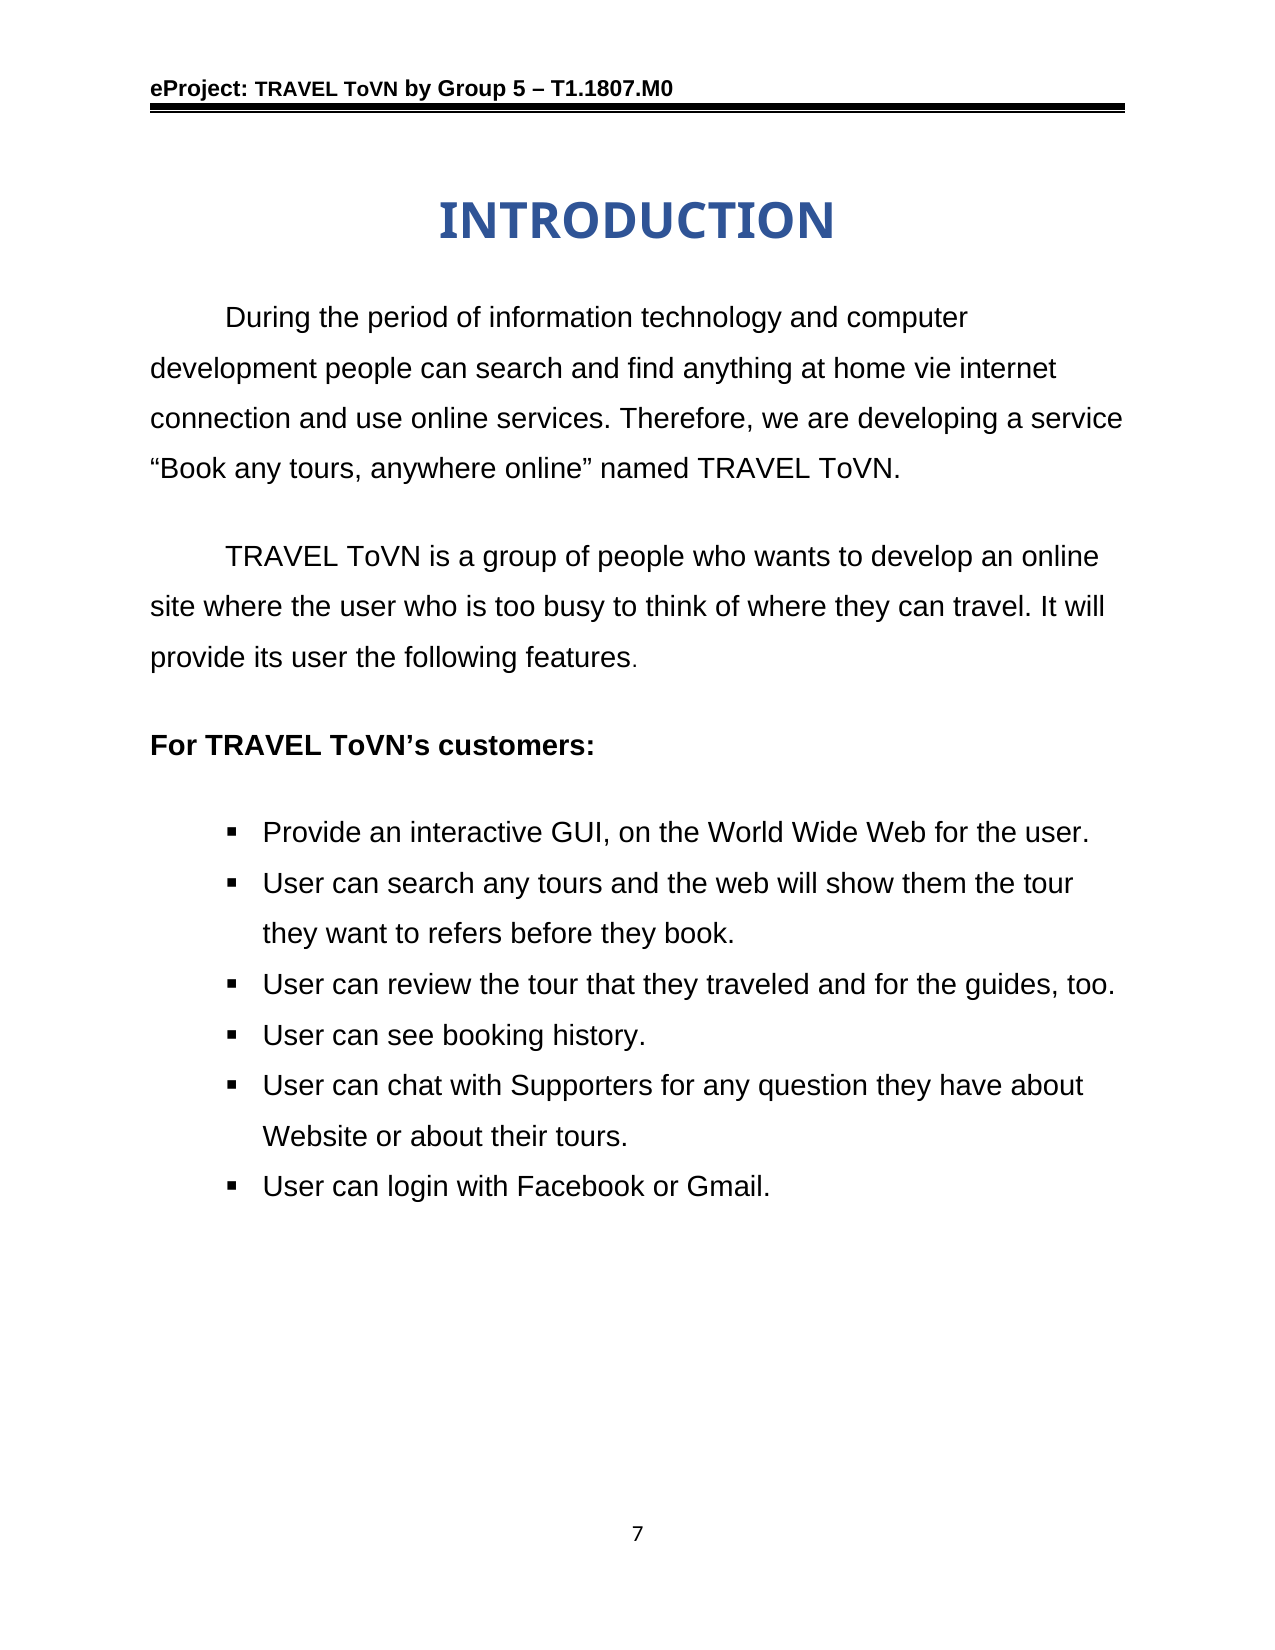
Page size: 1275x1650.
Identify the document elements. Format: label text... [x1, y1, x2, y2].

subtitle INTRODUCTION [150, 184, 1125, 253]
list Provide an interactive GUI, on the World Wide Web for the user. [225, 815, 1125, 849]
list User can login with Facebook or Gmail. [225, 1169, 1125, 1203]
text During the period of information technology and computer development people can search and find anything at home vie internet connection and use online services. Therefore, we are developing a service “Book any tours, anywhere online” named TRAVEL ToVN. [150, 300, 1125, 485]
list User can see booking history. [225, 1017, 1125, 1051]
list User can chat with Supporters for any question they have about Website or about their tours. [225, 1068, 1125, 1152]
text For TRAVEL ToVN’s customers: [150, 728, 1125, 761]
text TRAVEL ToVN is a group of people who wants to develop an online site where the user who is too busy to think of where they can travel. It will provide its user the following features. [150, 539, 1125, 673]
list User can search any tours and the web will show them the tour they want to refers before they book. [225, 866, 1125, 950]
list User can review the tour that they traveled and for the guides, too. [225, 967, 1125, 1001]
